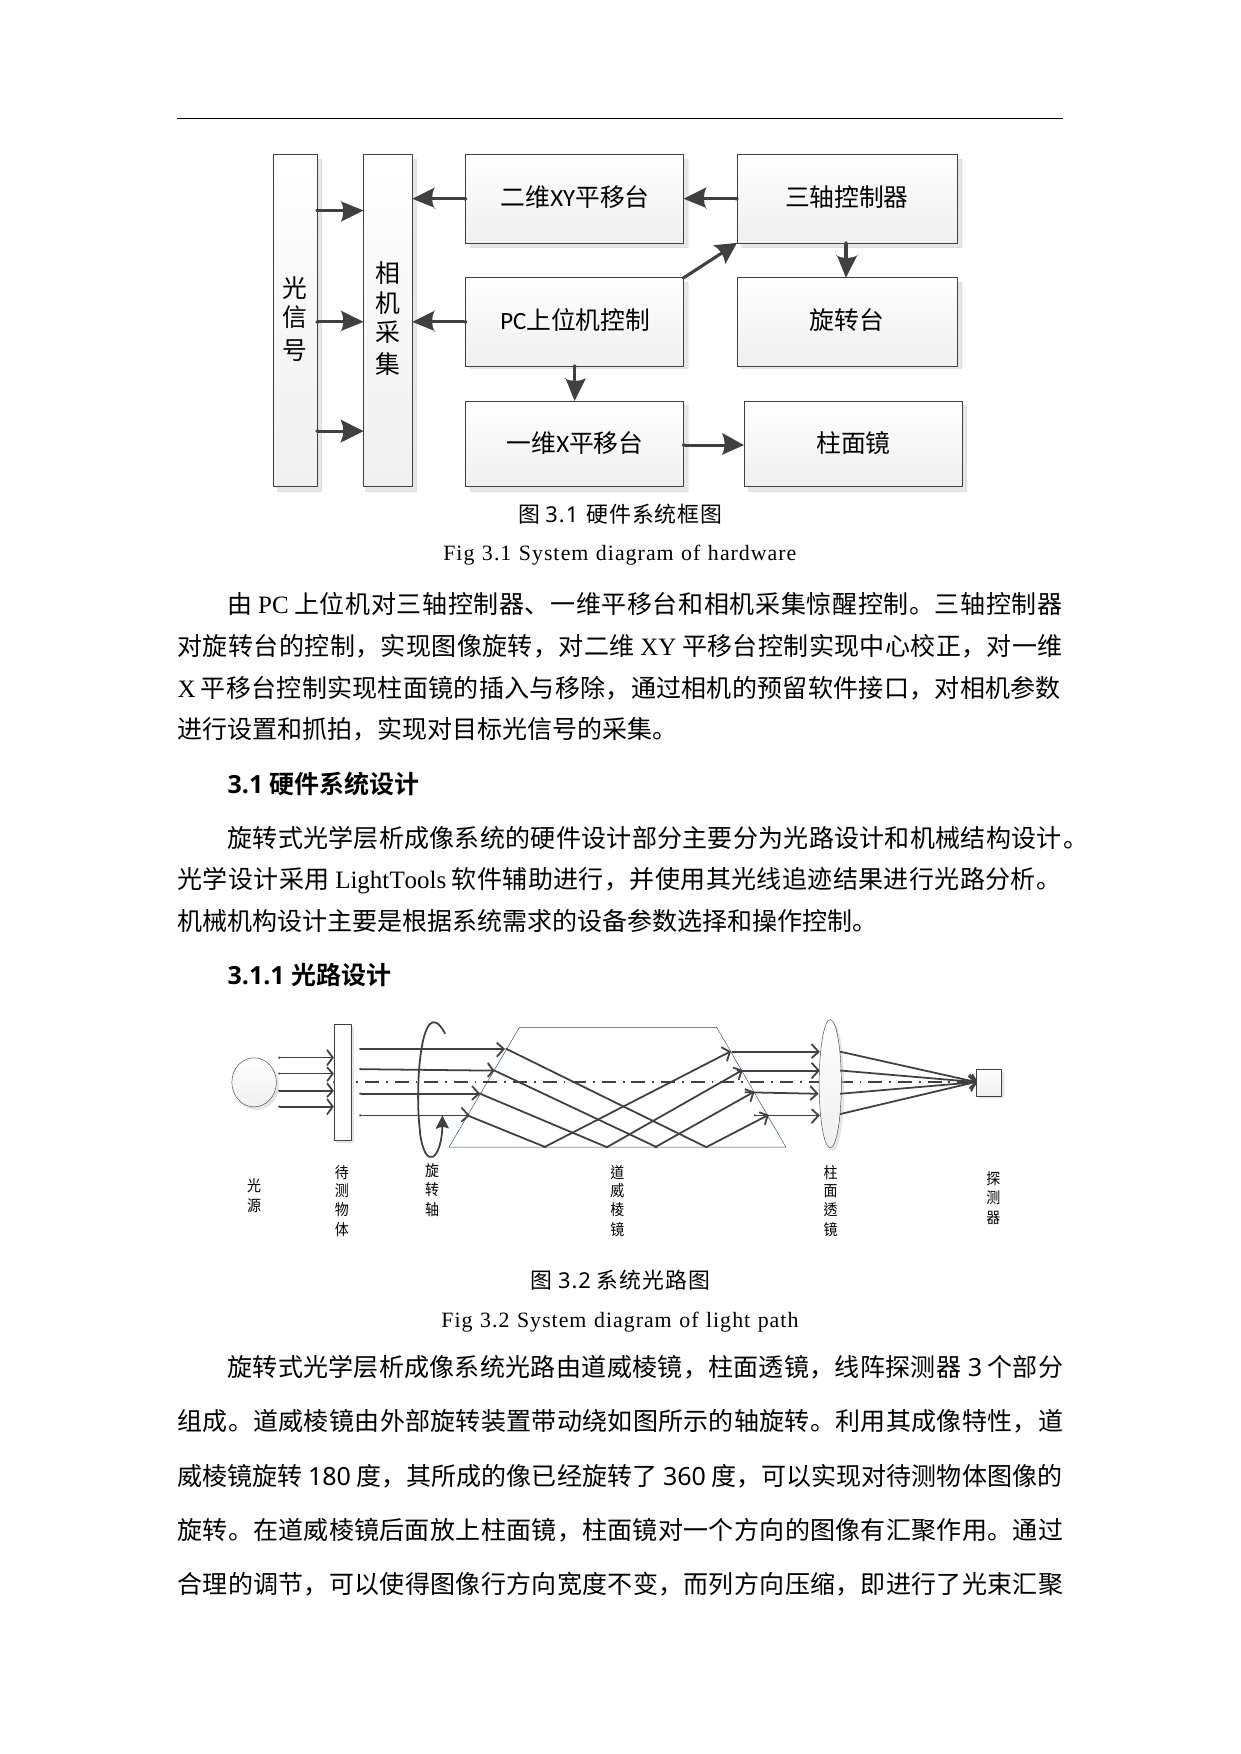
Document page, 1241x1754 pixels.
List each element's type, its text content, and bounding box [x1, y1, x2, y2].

text 图3.1 硬件系统框图 [177, 497, 1063, 528]
subtitle 3.1 硬件系统设计 [177, 760, 1063, 801]
subtitle 3.1.1 光路设计 [177, 951, 1063, 993]
text Fig 3.1 System diagram of hardware [177, 528, 1063, 568]
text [177, 1347, 1063, 1601]
text 图3.2系统光路图 [177, 1263, 1063, 1295]
text 旋转式光学层析成像系统的硬件设计部分主要分为光路设计和机械结构设计。光学设计采用LightTools软件辅助进行，并使用其光线追迹结果进行光路分析。机械机构设计主要是根据系统需求的设备参数选择和操作控制。 [177, 814, 1063, 939]
text Fig 3.2 System diagram of light path [177, 1295, 1063, 1335]
text 由PC上位机对三轴控制器、一维平移台和相机采集惊醒控制。三轴控制器对旋转台的控制，实现图像旋转，对二维XY平移台控制实现中心校正，对一维X平移台控制实现柱面镜的插入与移除，通过相机的预留软件接口，对相机参数进行设置和抓拍，实现对目标光信号的采集。 [177, 581, 1063, 747]
